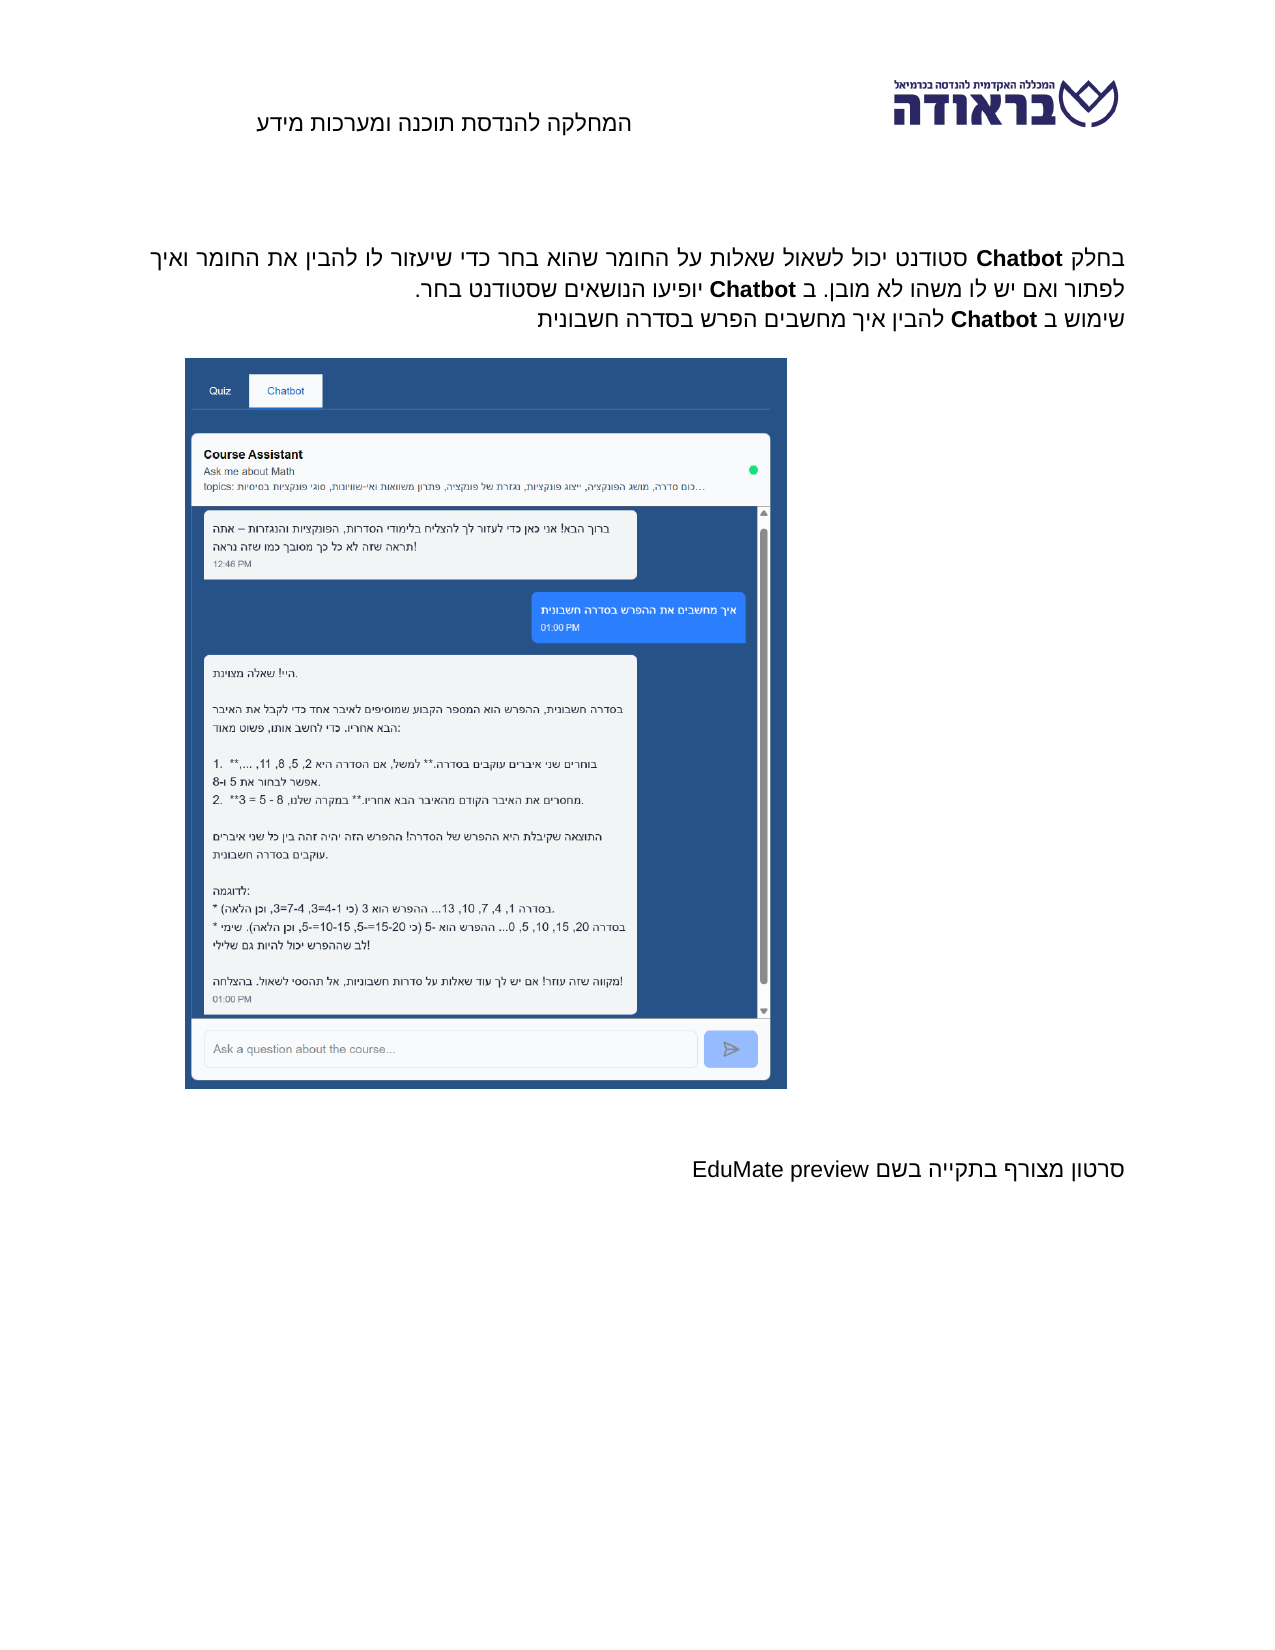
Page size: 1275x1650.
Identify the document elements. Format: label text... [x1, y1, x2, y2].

picture [185, 358, 787, 1089]
picture [887, 75, 1125, 132]
text בחלק Chatbot סטודנט יכול לשאול שאלות על החומר שהוא בחר כדי שיעזור לו להבין את החומר ואיך לפתור ואם יש לו משהו לא מובן. ב Chatbot יופיעו הנושאים שסטודנט בחר. [150, 245, 1125, 302]
text שימוש ב Chatbot להבין איך מחשבים הפרש בסדרה חשבונית [150, 306, 1125, 332]
text סרטון מצורף בתקייה בשם EduMate preview [150, 1156, 1125, 1183]
